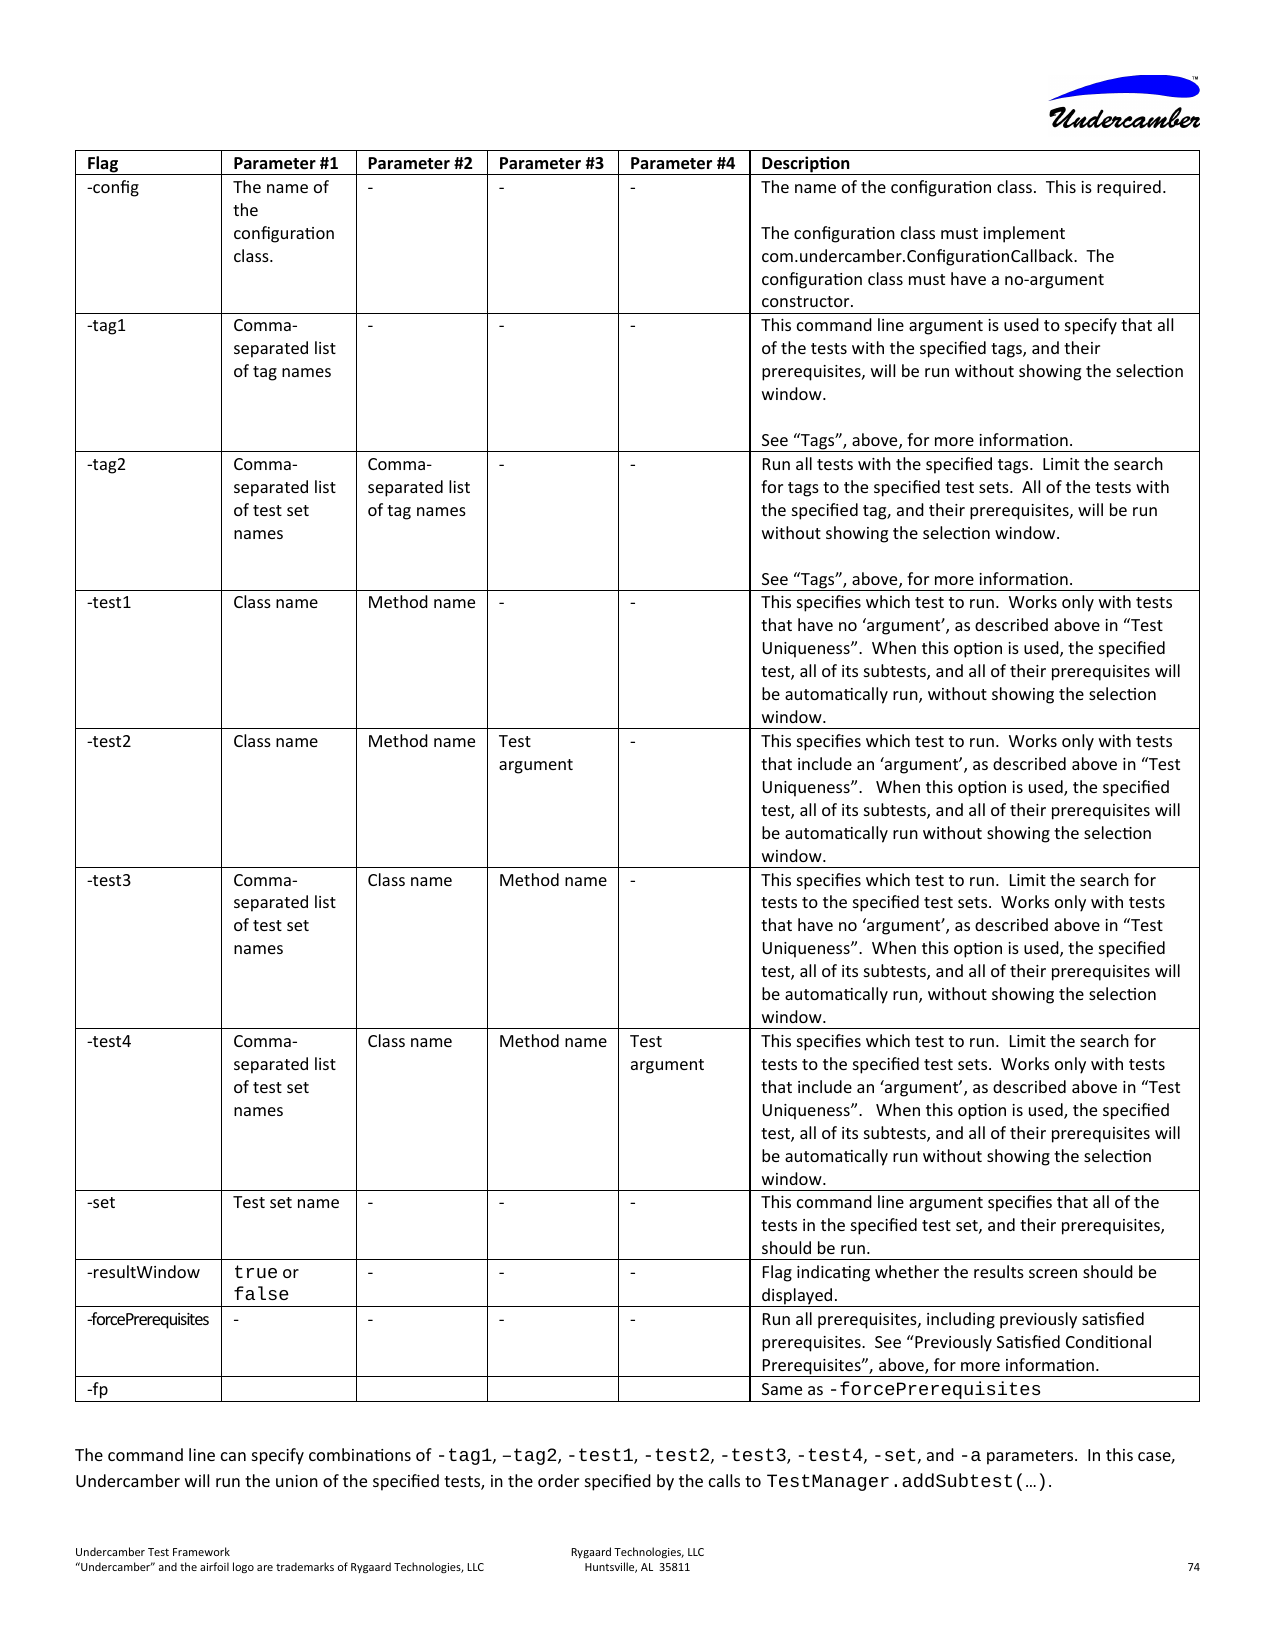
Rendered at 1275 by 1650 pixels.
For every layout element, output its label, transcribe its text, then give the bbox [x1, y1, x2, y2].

table_cell -forcePrerequisites [76, 1307, 221, 1376]
table_cell Method name [488, 1029, 618, 1189]
table_cell Comma-separated list of tag names [357, 452, 487, 589]
table_cell - [619, 729, 749, 867]
table_cell - [488, 452, 618, 589]
table_cell Flag indicating whether the results screen should be displayed. [751, 1260, 1199, 1306]
table_cell This specifies which test to run. Limit the search for tests to the specified test sets. Works only with tests that include an ‘argument’, as described above in “Test Uniqueness”. When this option is used, the specified test, all of its subtests, and all of their prerequisites will be automatically run without showing the selection window. [751, 1029, 1199, 1189]
table_cell - [488, 1307, 618, 1376]
table_cell - [488, 1191, 618, 1259]
table_header Parameter #3 [488, 151, 618, 174]
table_cell Method name [357, 729, 487, 867]
table_cell - [619, 1260, 749, 1306]
table_cell - [619, 314, 749, 451]
table_cell [357, 1377, 487, 1401]
table_cell true or false [222, 1260, 356, 1306]
table_cell This specifies which test to run. Limit the search for tests to the specified test sets. Works only with tests that have no ‘argument’, as described above in “Test Uniqueness”. When this option is used, the specified test, all of its subtests, and all of their prerequisites will be automatically run, without showing the selection window. [751, 868, 1199, 1028]
table_cell - [619, 1191, 749, 1259]
table_header Flag [76, 151, 221, 174]
table_cell Test argument [488, 729, 618, 867]
table_cell Comma-separated list of test set names [222, 1029, 356, 1189]
table_cell - [619, 591, 749, 728]
table_cell Class name [222, 729, 356, 867]
table_header Parameter #2 [357, 151, 487, 174]
table_cell - [357, 1260, 487, 1306]
table_cell - [488, 591, 618, 728]
table_cell - [619, 175, 749, 312]
table_cell Class name [222, 591, 356, 728]
table_cell -tag1 [76, 314, 221, 451]
table_cell - [619, 452, 749, 589]
table_cell This command line argument specifies that all of the tests in the specified test set, and their prerequisites, should be run. [751, 1191, 1199, 1259]
text The command line can specify combinations of -tag1, –tag2, -test1, -test2, -test3, -test4, -set, and -a parameters. In this case, Undercamber will run the union of the specified tests, in the order specified by the calls to TestManager.addSubtest(…). [75, 1443, 1200, 1493]
table_cell - [488, 175, 618, 312]
table_cell [619, 1377, 749, 1401]
table_cell Class name [357, 1029, 487, 1189]
table_cell -resultWindow [76, 1260, 221, 1306]
table_cell Test argument [619, 1029, 749, 1189]
table_cell -test2 [76, 729, 221, 867]
table_cell Method name [357, 591, 487, 728]
table_cell - [357, 314, 487, 451]
table_cell - [222, 1307, 356, 1376]
table_cell Run all tests with the specified tags. Limit the search for tags to the specified test sets. All of the tests with the specified tag, and their prerequisites, will be run without showing the selection window. See “Tags”, above, for more information. [751, 452, 1199, 589]
table_cell Same as -forcePrerequisites [751, 1377, 1199, 1401]
table_cell -test4 [76, 1029, 221, 1189]
table_cell This specifies which test to run. Works only with tests that include an ‘argument’, as described above in “Test Uniqueness”. When this option is used, the specified test, all of its subtests, and all of their prerequisites will be automatically run without showing the selection window. [751, 729, 1199, 867]
table_cell This command line argument is used to specify that all of the tests with the specified tags, and their prerequisites, will be run without showing the selection window. See “Tags”, above, for more information. [751, 314, 1199, 451]
table_cell - [488, 1260, 618, 1306]
table_cell -tag2 [76, 452, 221, 589]
table_cell - [619, 868, 749, 1028]
table_cell Comma-separated list of test set names [222, 868, 356, 1028]
table_cell -test3 [76, 868, 221, 1028]
table_cell Method name [488, 868, 618, 1028]
table_header Parameter #1 [222, 151, 356, 174]
table_cell - [619, 1307, 749, 1376]
table_cell Test set name [222, 1191, 356, 1259]
picture [1048, 75, 1200, 137]
table_cell - [488, 314, 618, 451]
table_cell Class name [357, 868, 487, 1028]
table_cell - [357, 175, 487, 312]
table_cell -test1 [76, 591, 221, 728]
table_cell The name of the configuration class. [222, 175, 356, 312]
table_cell The name of the configuration class. This is required. The configuration class must implement com.undercamber.ConfigurationCallback. The configuration class must have a no-argument constructor. [751, 175, 1199, 312]
table_cell This specifies which test to run. Works only with tests that have no ‘argument’, as described above in “Test Uniqueness”. When this option is used, the specified test, all of its subtests, and all of their prerequisites will be automatically run, without showing the selection window. [751, 591, 1199, 728]
table_cell - [357, 1191, 487, 1259]
table_cell -set [76, 1191, 221, 1259]
table_cell [488, 1377, 618, 1401]
table_cell - [357, 1307, 487, 1376]
table_cell Comma-separated list of tag names [222, 314, 356, 451]
table_cell -fp [76, 1377, 221, 1401]
table_header Description [751, 151, 1199, 174]
table_cell Run all prerequisites, including previously satisfied prerequisites. See “Previously Satisfied Conditional Prerequisites”, above, for more information. [751, 1307, 1199, 1376]
table_cell [222, 1377, 356, 1401]
table_header Parameter #4 [619, 151, 749, 174]
table_cell -config [76, 175, 221, 312]
table_cell Comma-separated list of test set names [222, 452, 356, 589]
